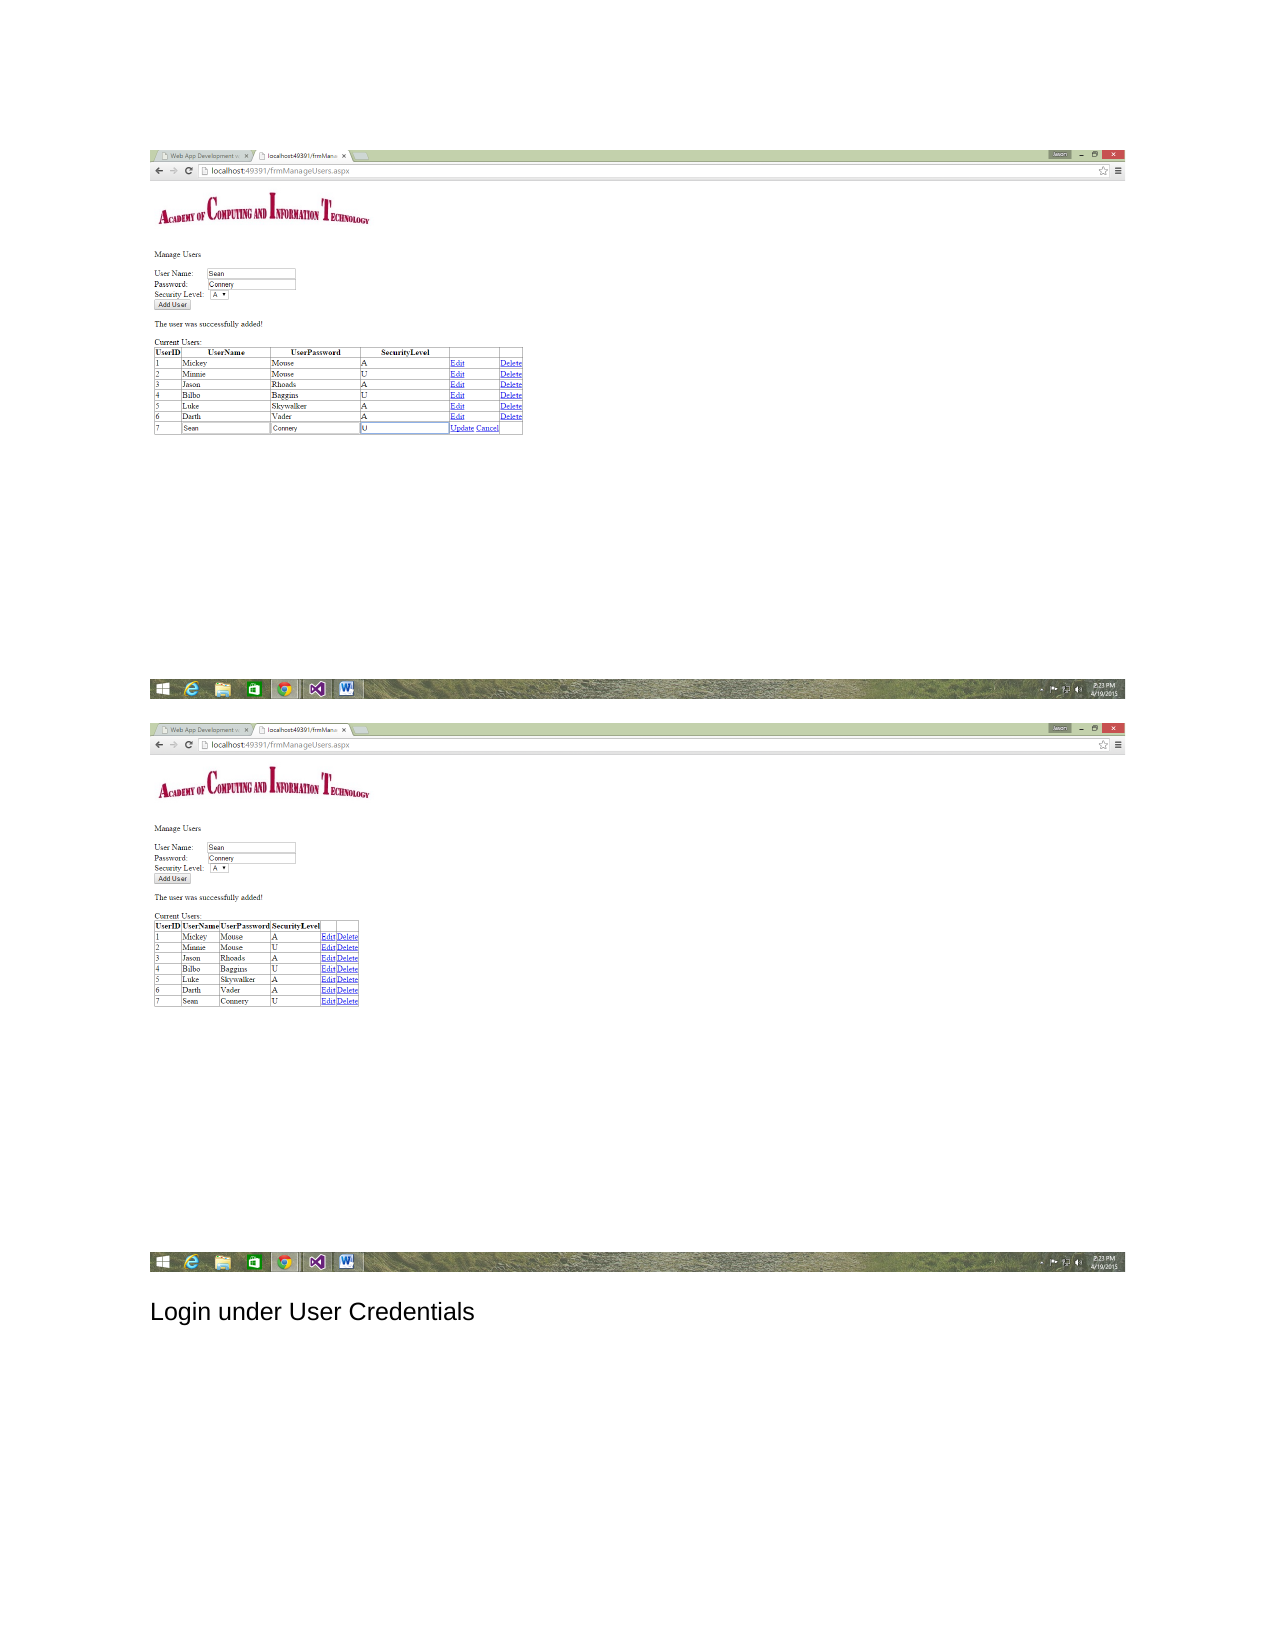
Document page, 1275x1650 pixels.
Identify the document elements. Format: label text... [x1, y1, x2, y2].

picture [150, 723, 1125, 1272]
text Login under User Credentials [150, 1297, 1125, 1326]
picture [150, 150, 1125, 699]
